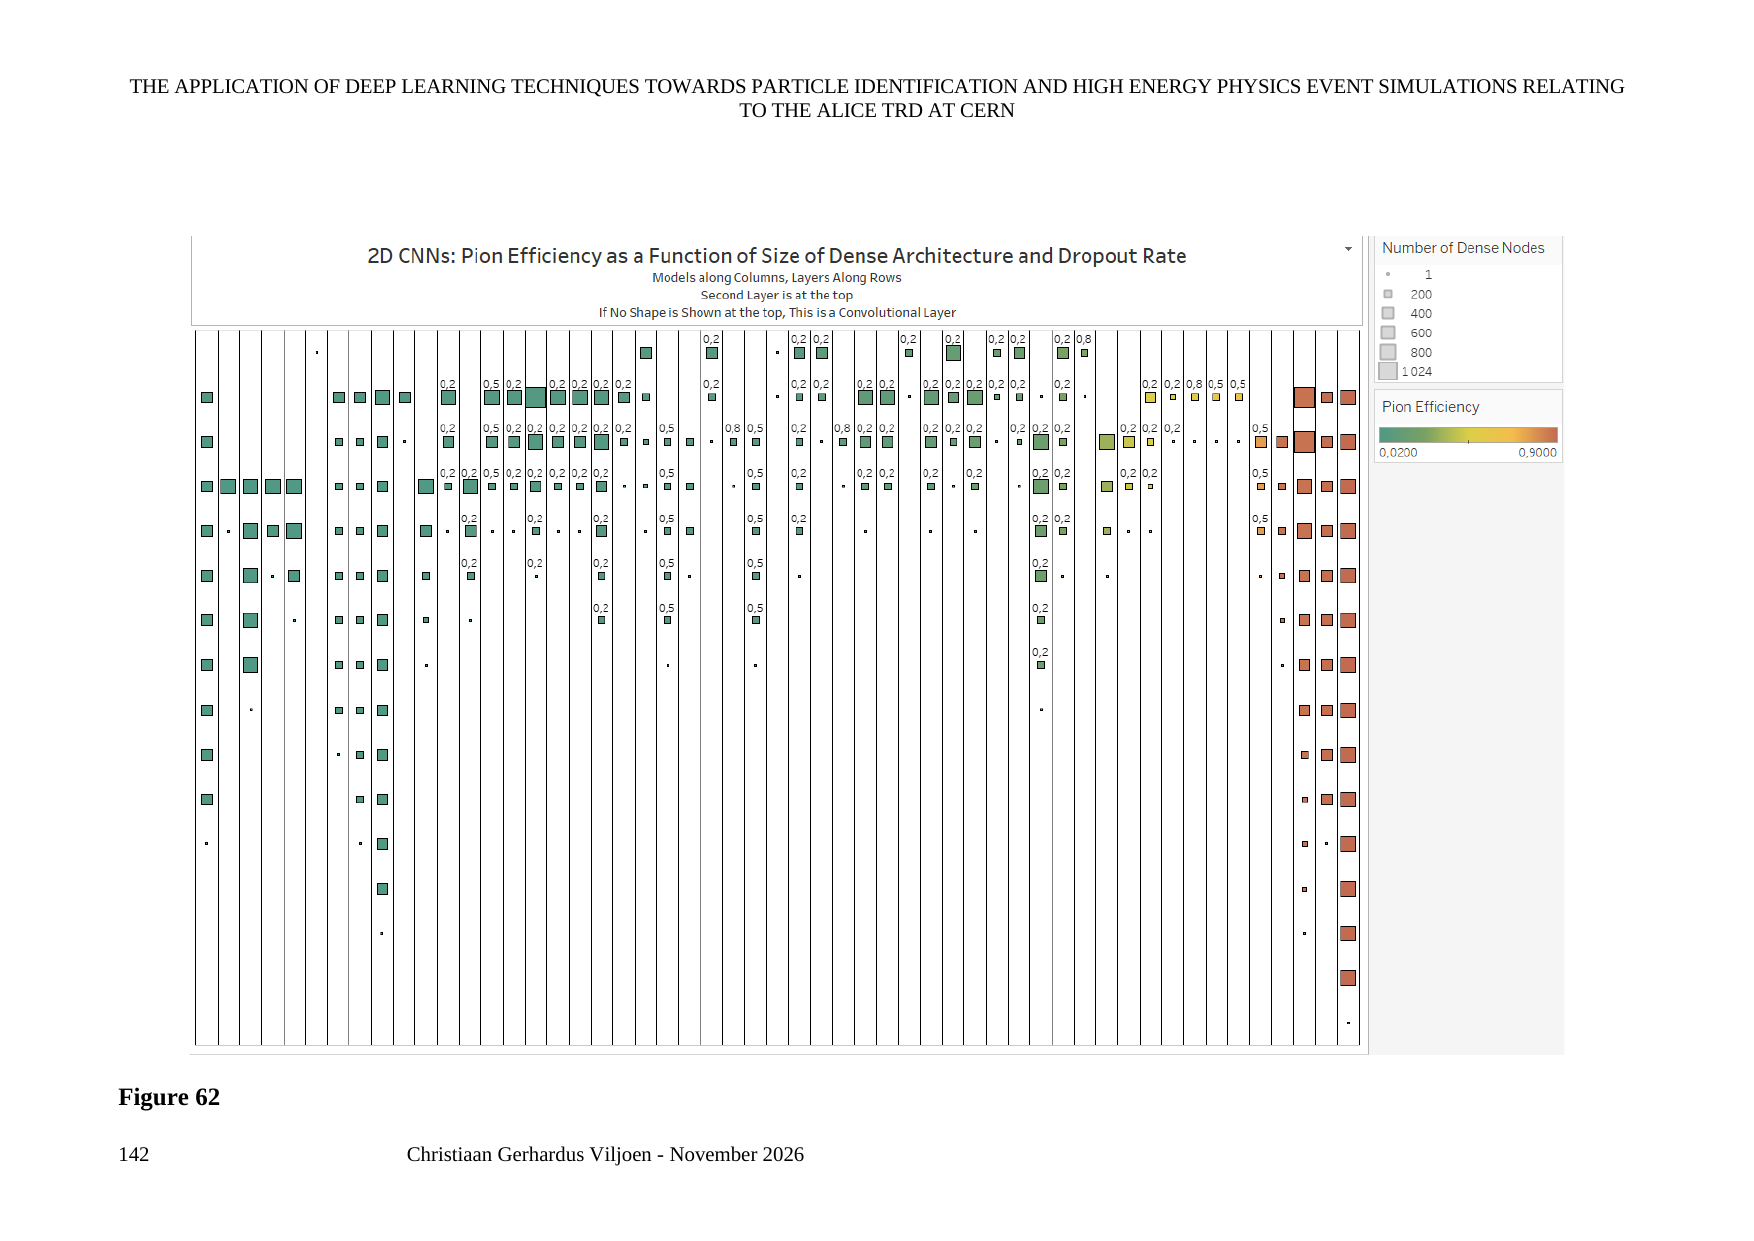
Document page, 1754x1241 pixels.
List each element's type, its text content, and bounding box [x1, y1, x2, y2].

picture [189, 236, 1565, 1055]
